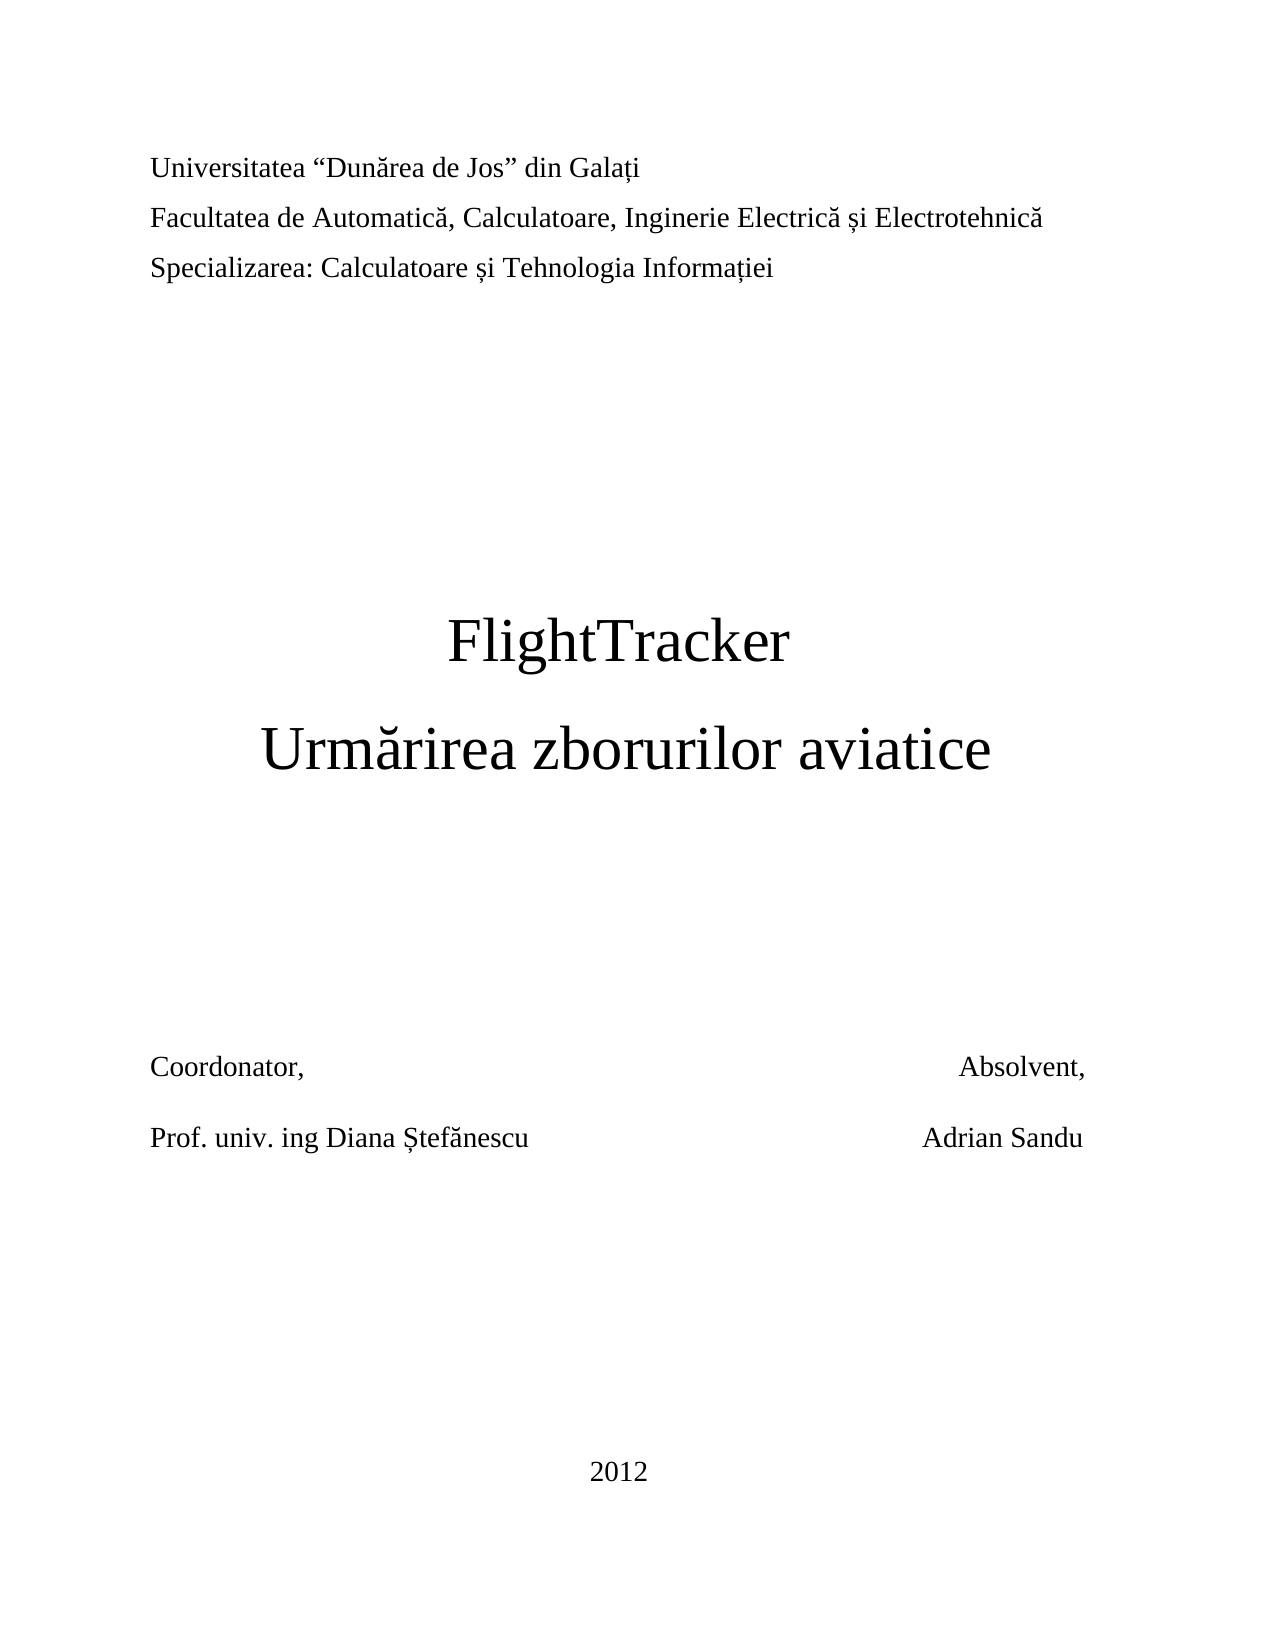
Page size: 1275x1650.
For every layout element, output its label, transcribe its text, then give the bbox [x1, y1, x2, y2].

text 2012 [150, 1454, 1087, 1487]
text Coordonator, Absolvent, [150, 1049, 1087, 1082]
text Urmărirea zborurilor aviatice [150, 711, 1087, 783]
text Prof. univ. ing Diana Ștefănescu Adrian Sandu [150, 1120, 1087, 1153]
text FlightTracker [150, 603, 1087, 675]
text Universitatea “Dunărea de Jos” din Galați [150, 150, 1087, 183]
text Facultatea de Automatică, Calculatoare, Inginerie Electrică și Electrotehnică [150, 200, 1087, 234]
text Specializarea: Calculatoare și Tehnologia Informației [150, 251, 1087, 284]
